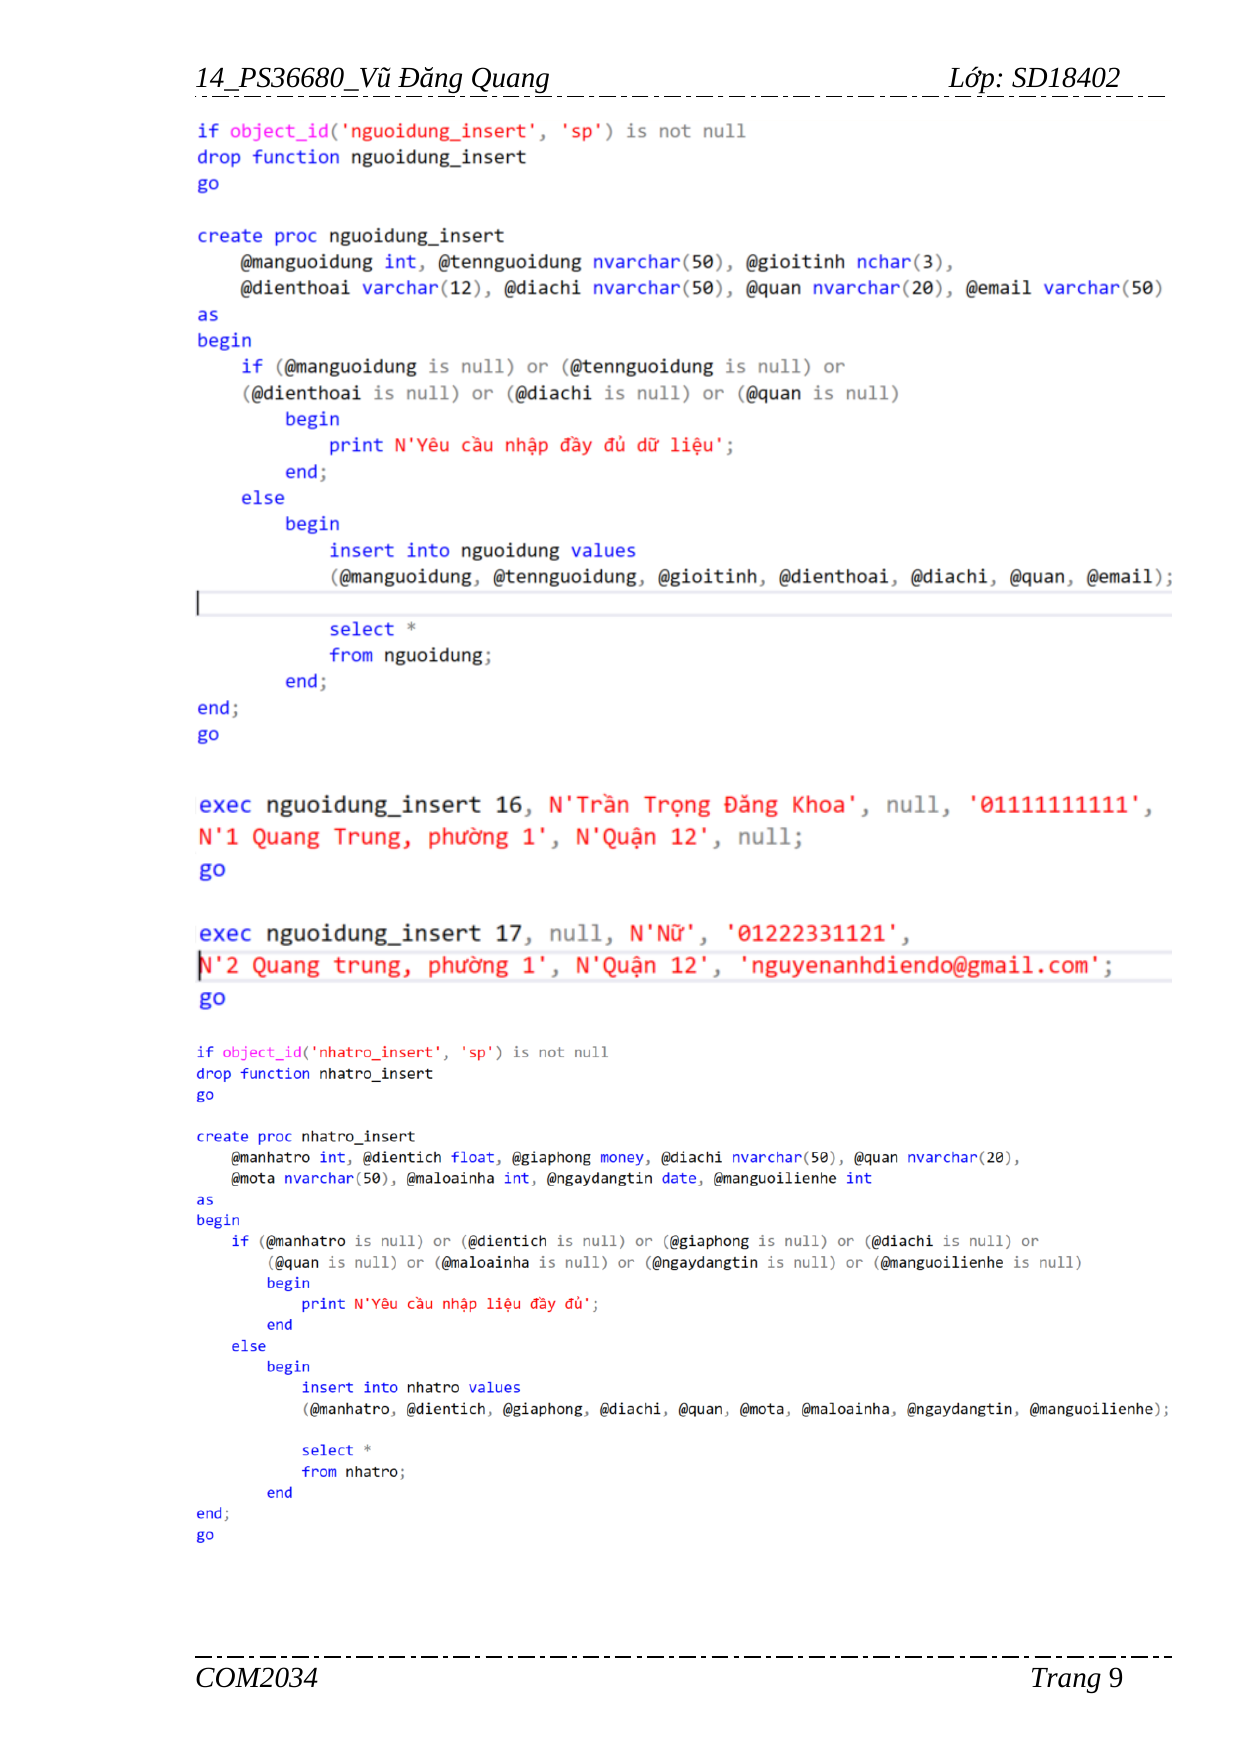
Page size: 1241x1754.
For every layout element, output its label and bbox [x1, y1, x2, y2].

picture [195, 120, 1172, 749]
picture [195, 774, 1172, 1019]
picture [195, 1044, 1172, 1544]
